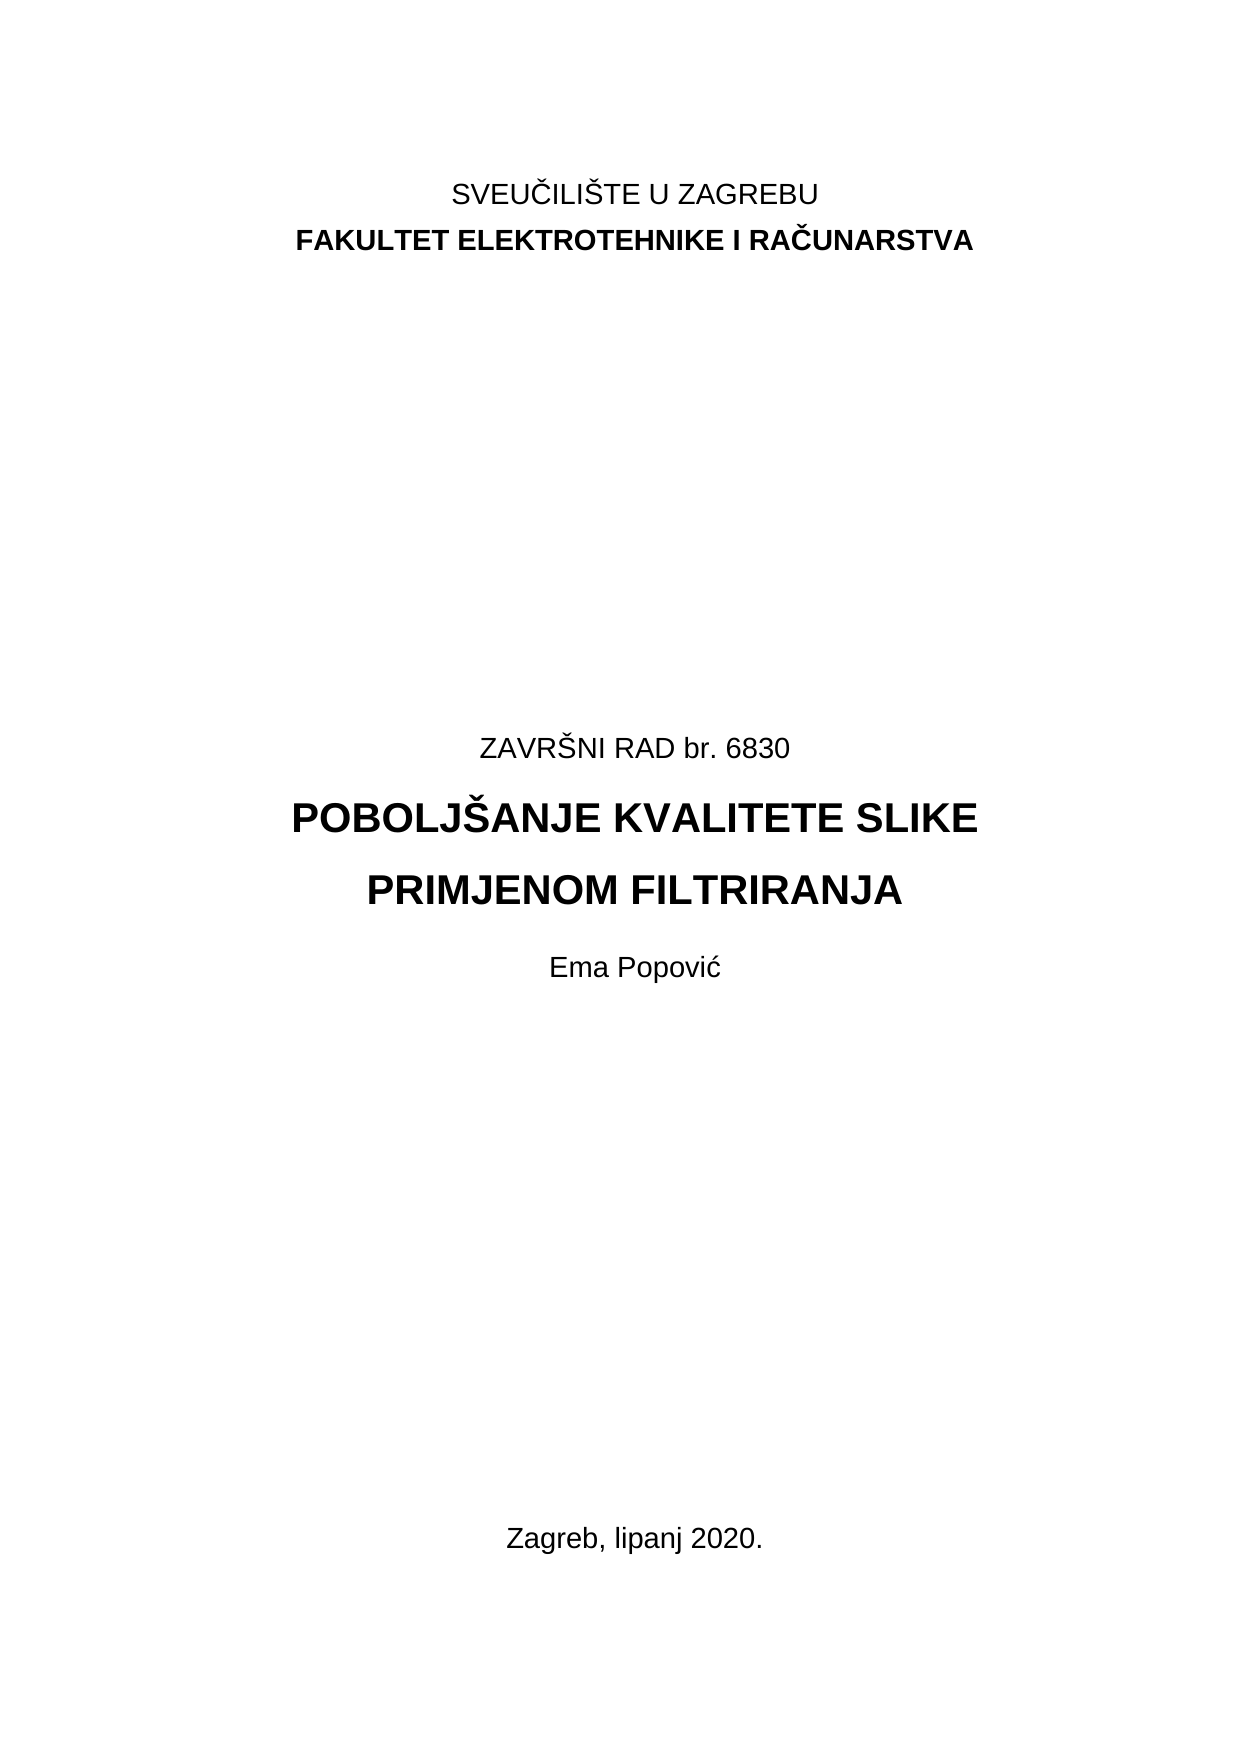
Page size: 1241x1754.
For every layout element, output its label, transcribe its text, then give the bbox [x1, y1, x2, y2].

text FAKULTET ELEKTROTEHNIKE I RAČUNARSTVA [207, 223, 1063, 257]
text Ema Popović [207, 950, 1063, 984]
text SVEUČILIŠTE U ZAGREBU [207, 177, 1063, 211]
text Zagreb, lipanj 2020. [207, 1521, 1063, 1554]
text ZAVRŠNI RAD br. 6830 [207, 731, 1063, 764]
text POBOLJŠANJE KVALITETE SLIKE PRIMJENOM FILTRIRANJA [207, 794, 1063, 914]
